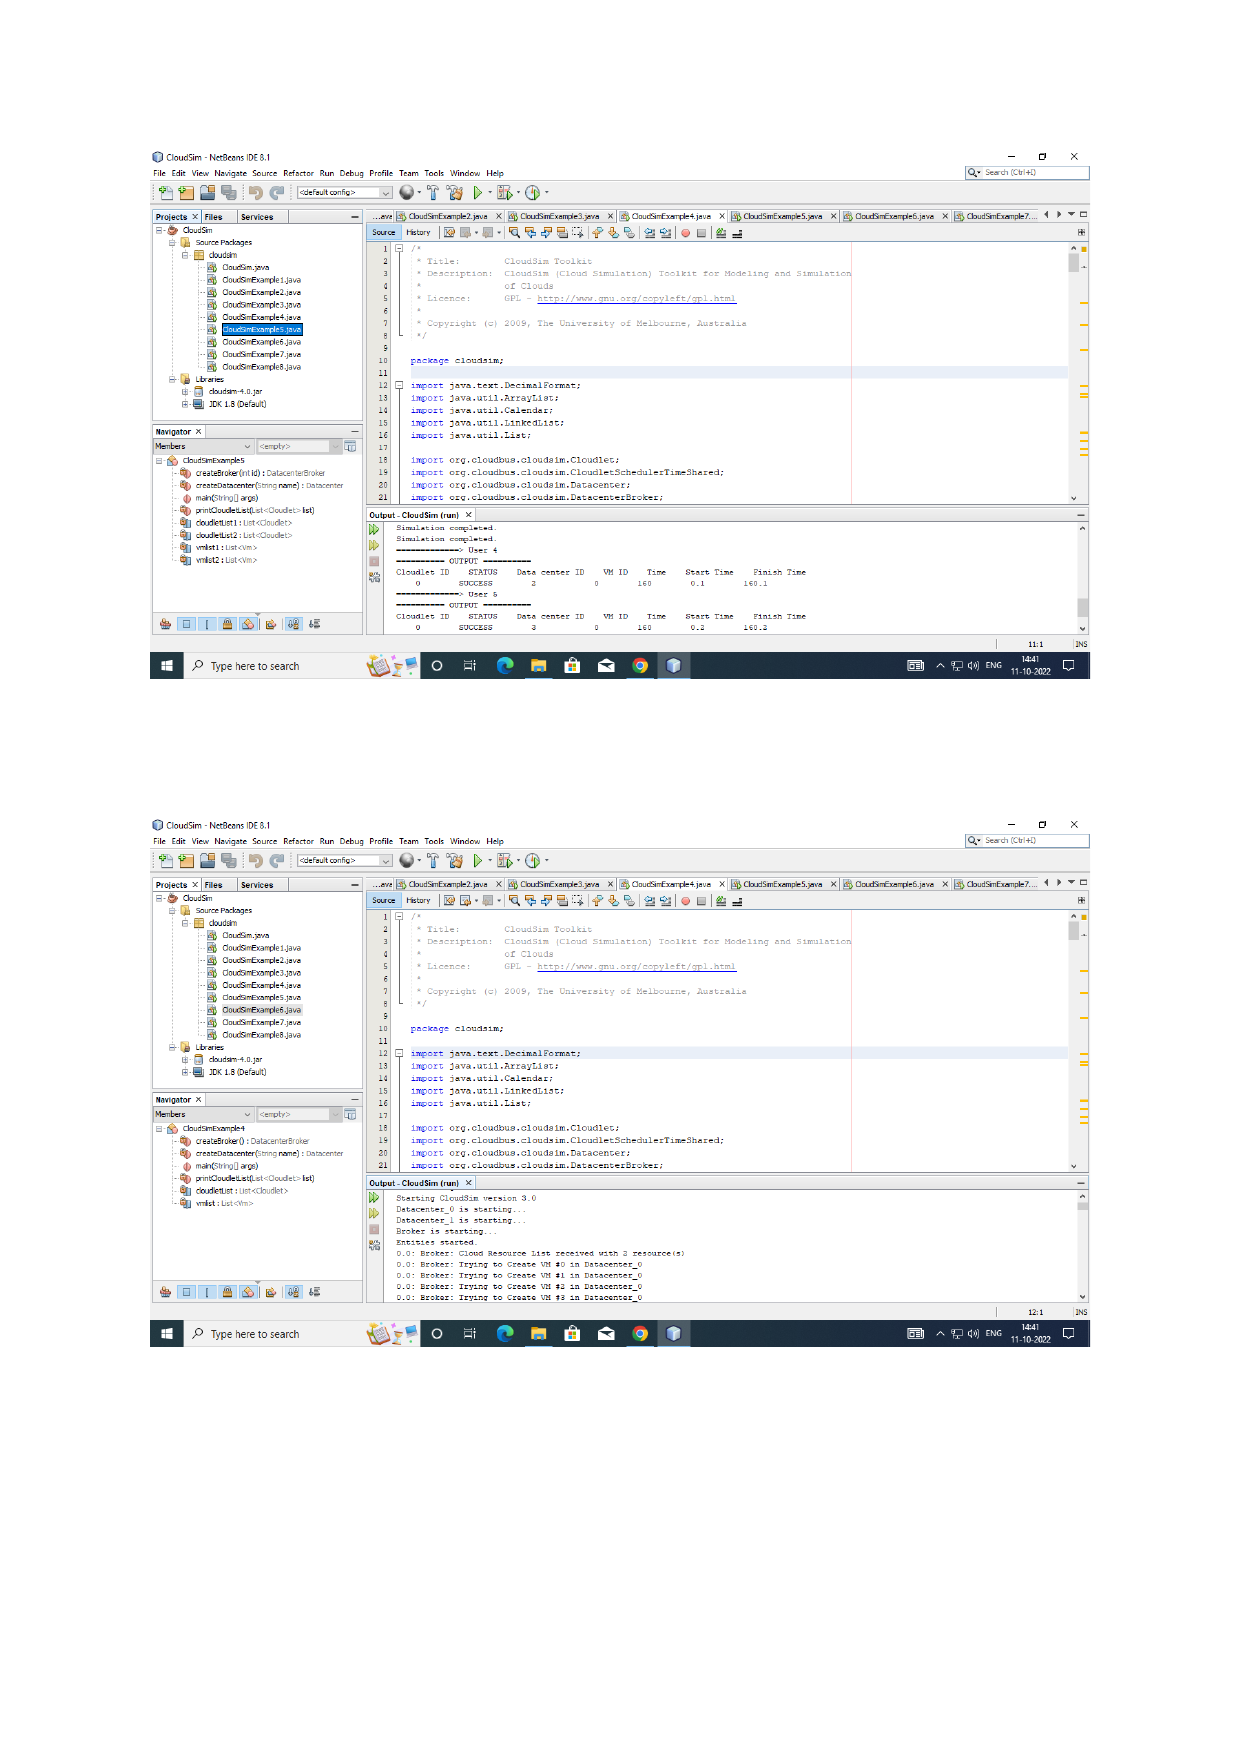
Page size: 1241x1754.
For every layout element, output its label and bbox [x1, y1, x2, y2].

picture [150, 150, 1091, 679]
picture [150, 817, 1091, 1347]
